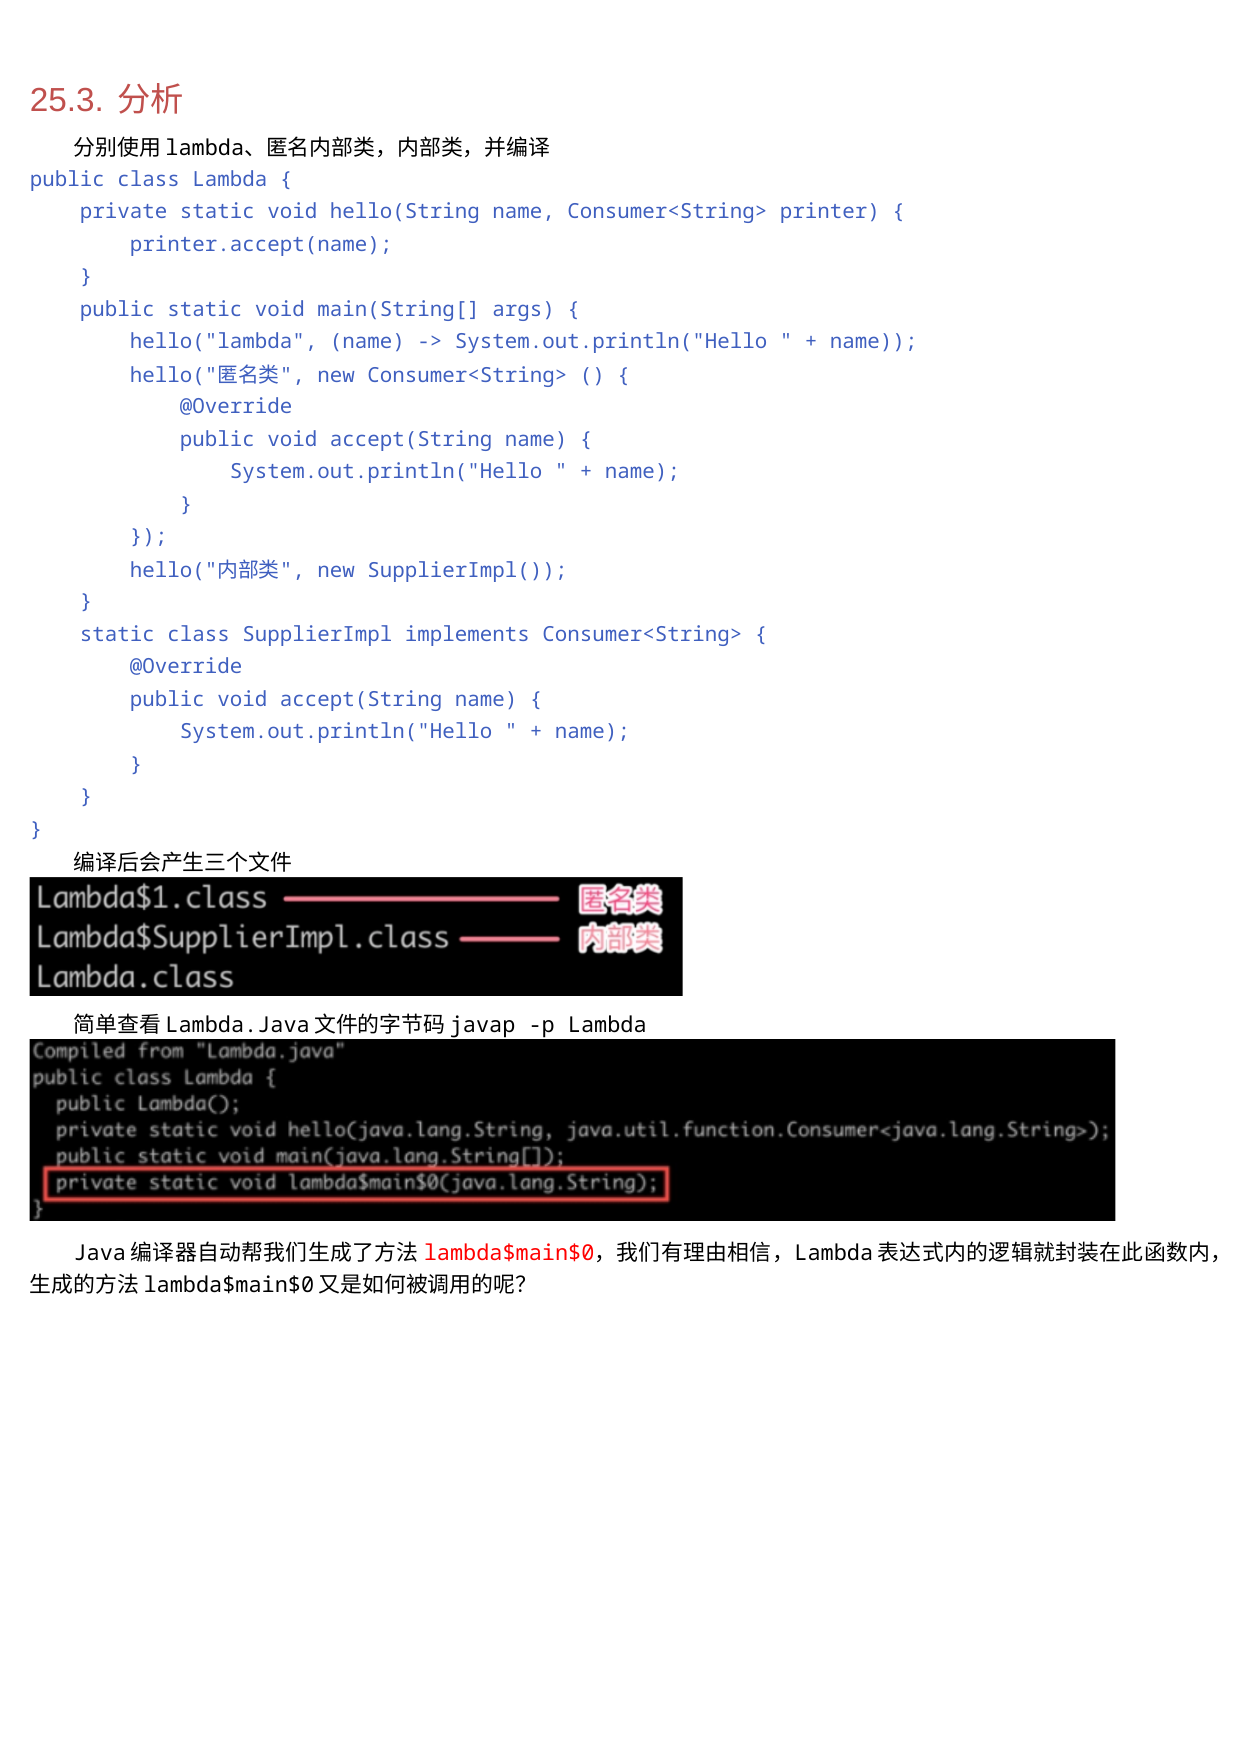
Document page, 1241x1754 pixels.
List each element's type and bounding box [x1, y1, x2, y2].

picture [29, 1039, 1116, 1221]
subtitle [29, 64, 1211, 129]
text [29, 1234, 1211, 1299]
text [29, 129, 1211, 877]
picture [29, 877, 683, 996]
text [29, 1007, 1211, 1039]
